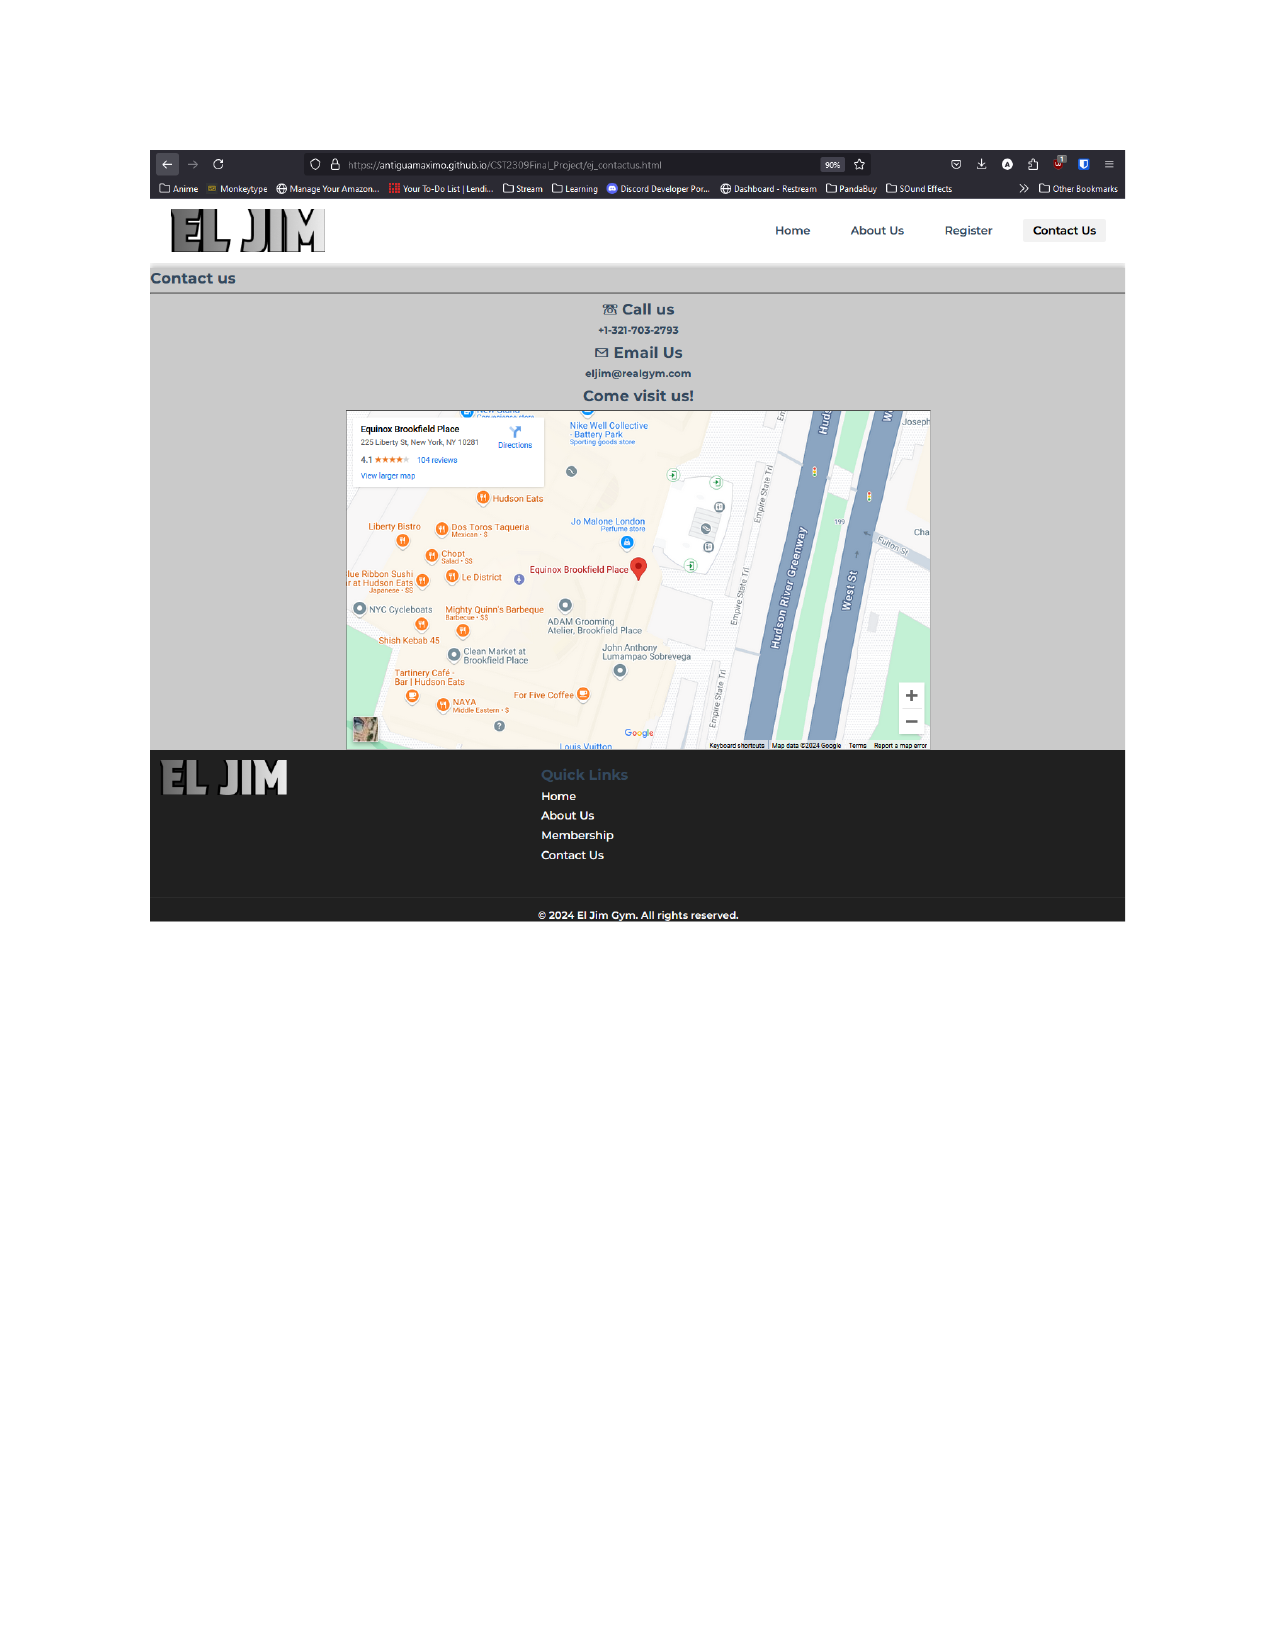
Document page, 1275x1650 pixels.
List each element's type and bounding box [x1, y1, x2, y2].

picture [150, 150, 1125, 924]
